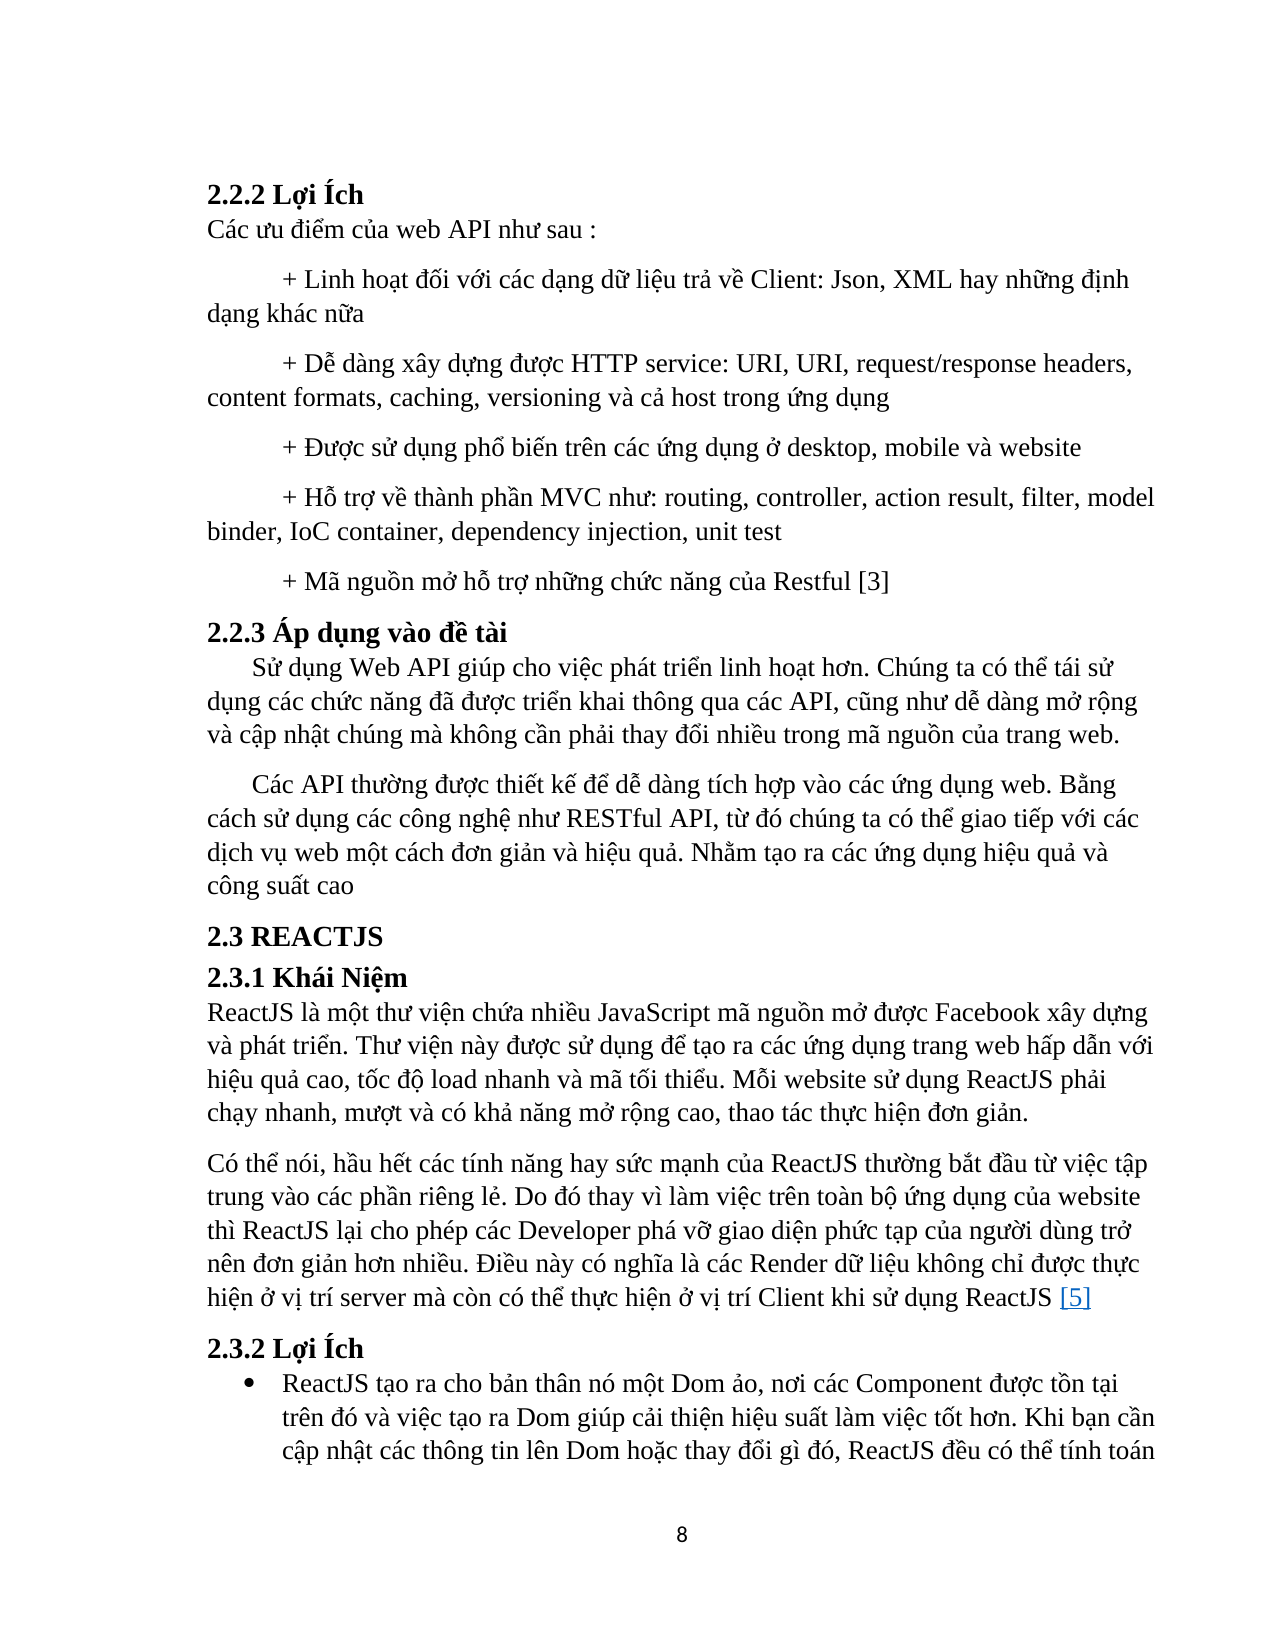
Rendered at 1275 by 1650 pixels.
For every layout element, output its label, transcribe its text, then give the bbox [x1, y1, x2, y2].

text + Được sử dụng phổ biến trên các ứng dụng ở desktop, mobile và website [207, 431, 1157, 462]
text Các ưu điểm của web API như sau : [207, 213, 1157, 244]
subtitle 2.3.1 Khái Niệm [207, 960, 1157, 993]
text + Mã nguồn mở hỗ trợ những chức năng của Restful [3] [207, 565, 1157, 596]
text + Dễ dàng xây dựng được HTTP service: URI, URI, request/response headers, content formats, caching, versioning và cả host trong ứng dụng [207, 347, 1157, 412]
text Có thể nói, hầu hết các tính năng hay sức mạnh của ReactJS thường bắt đầu từ việc tập trung vào các phần riêng lẻ. Do đó thay vì làm việc trên toàn bộ ứng dụng của website thì ReactJS lại cho phép các Developer phá vỡ giao diện phức tạp của người dùng trở nên đơn giản hơn nhiều. Điều này có nghĩa là các Render dữ liệu không chỉ được thực hiện ở vị trí server mà còn có thể thực hiện ở vị trí Client khi sử dụng ReactJS [5] [207, 1147, 1157, 1312]
subtitle 2.3.2 Lợi Ích [207, 1331, 1157, 1365]
text Sử dụng Web API giúp cho việc phát triển linh hoạt hơn. Chúng ta có thể tái sử dụng các chức năng đã được triển khai thông qua các API, cũng như dễ dàng mở rộng và cập nhật chúng mà không cần phải thay đổi nhiều trong mã nguồn của trang web. [207, 651, 1157, 749]
text + Linh hoạt đối với các dạng dữ liệu trả về Client: Json, XML hay những định dạng khác nữa [207, 263, 1157, 328]
text Các API thường được thiết kế để dễ dàng tích hợp vào các ứng dụng web. Bằng cách sử dụng các công nghệ như RESTful API, từ đó chúng ta có thể giao tiếp với các dịch vụ web một cách đơn giản và hiệu quả. Nhằm tạo ra các ứng dụng hiệu quả và công suất cao [207, 769, 1157, 900]
text ReactJS là một thư viện chứa nhiều JavaScript mã nguồn mở được Facebook xây dựng và phát triển. Thư viện này được sử dụng để tạo ra các ứng dụng trang web hấp dẫn với hiệu quả cao, tốc độ load nhanh và mã tối thiểu. Mỗi website sử dụng ReactJS phải chạy nhanh, mượt và có khả năng mở rộng cao, thao tác thực hiện đơn giản. [207, 996, 1157, 1128]
subtitle 2.2.3 Áp dụng vào đề tài [207, 615, 1157, 649]
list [244, 1367, 1157, 1466]
text + Hỗ trợ về thành phần MVC như: routing, controller, action result, filter, model binder, IoC container, dependency injection, unit test [207, 481, 1157, 546]
subtitle 2.3 REACTJS [207, 919, 1157, 953]
subtitle 2.2.2 Lợi Ích [207, 177, 1157, 211]
